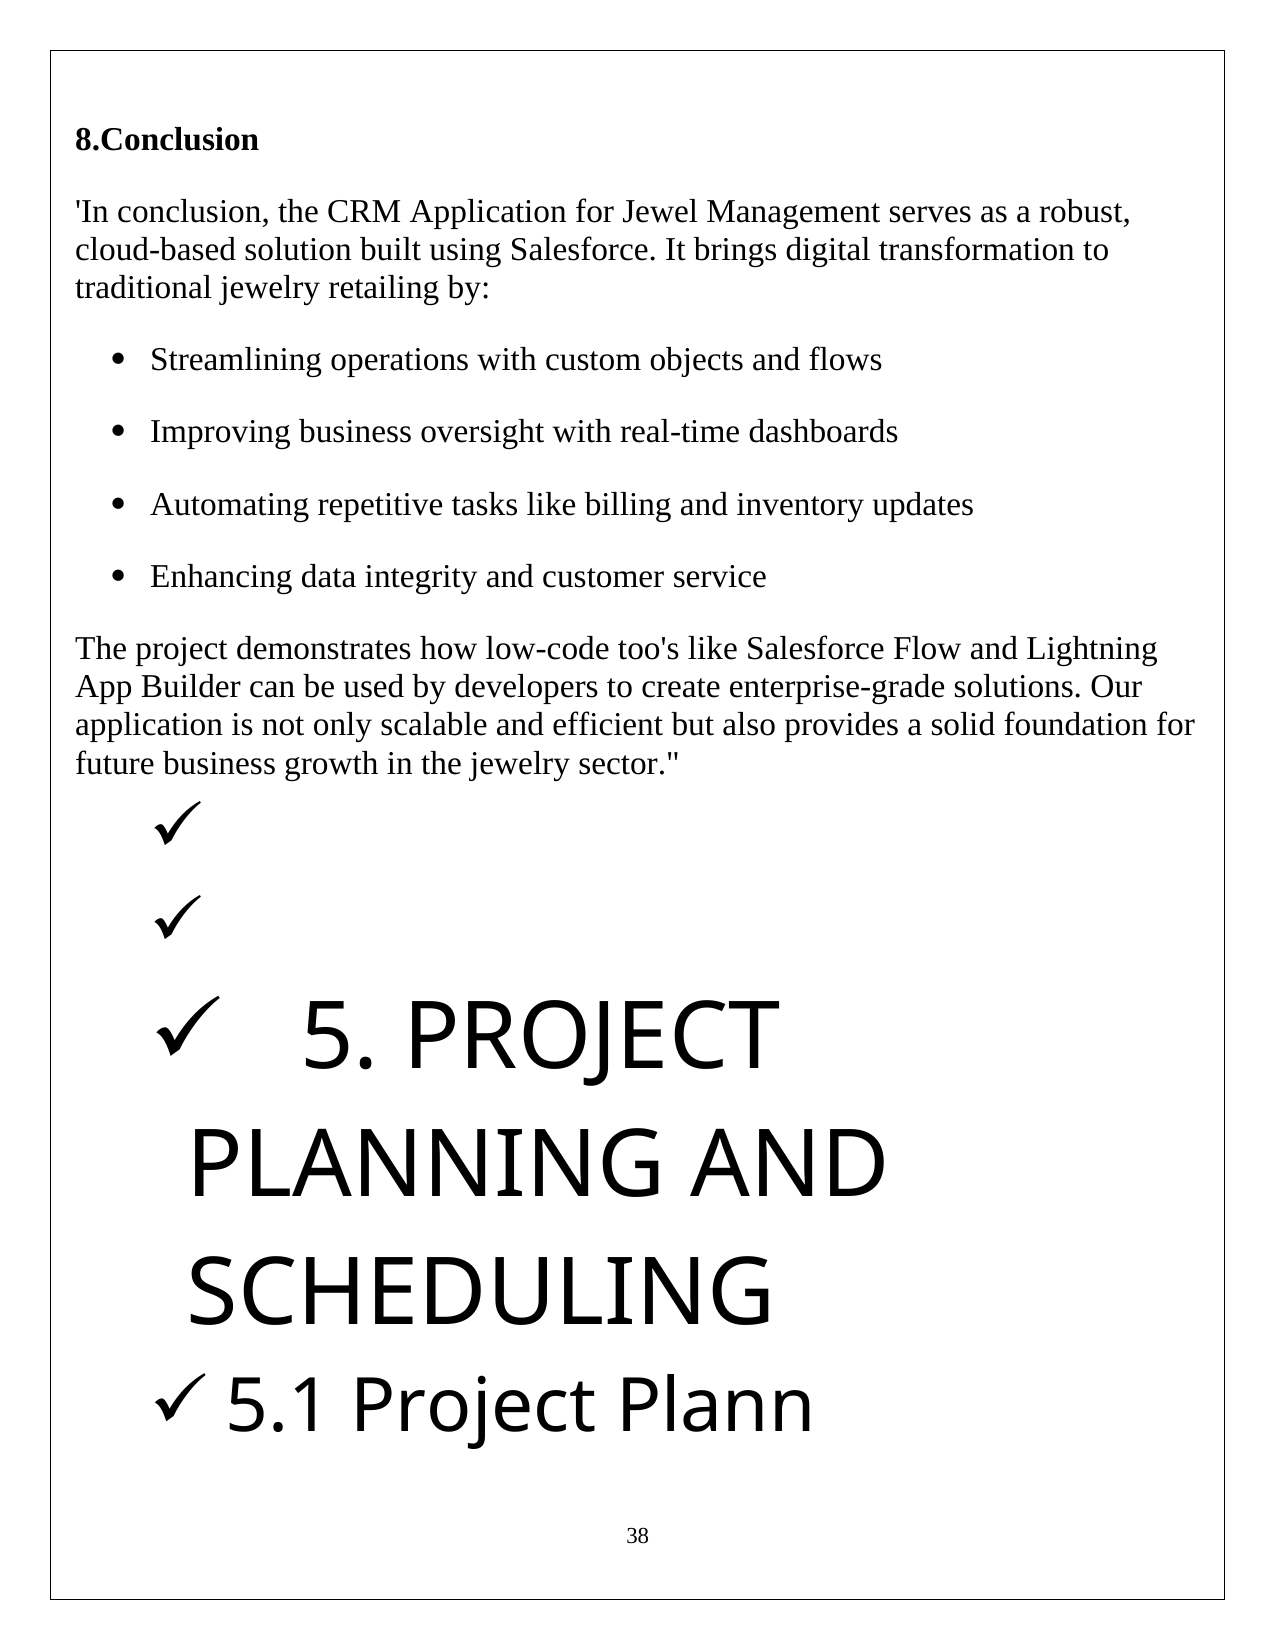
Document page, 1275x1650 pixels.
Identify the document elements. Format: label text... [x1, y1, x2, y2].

text The project demonstrates how low-code too's like Salesforce Flow and Lightning App Builder can be used by developers to create enterprise-grade solutions. Our application is not only scalable and efficient but also provides a solid foundation for future business growth in the jewelry sector." [75, 628, 1200, 781]
list 5. PROJECT PLANNING AND SCHEDULING [149, 968, 1200, 1352]
list Streamlining operations with custom objects and flows [112, 339, 1200, 378]
text 'In conclusion, the CRM Application for Jewel Management serves as a robust, cloud-based solution built using Salesforce. It brings digital transformation to traditional jewelry retailing by: [75, 191, 1200, 306]
list 5.1 Project Plann [149, 1352, 1200, 1454]
list Improving business oversight with real-time dashboards [112, 412, 1200, 450]
text 8.Conclusion [75, 119, 1200, 157]
list Enhancing data integrity and customer service [112, 556, 1200, 594]
list Automating repetitive tasks like billing and inventory updates [112, 484, 1200, 522]
